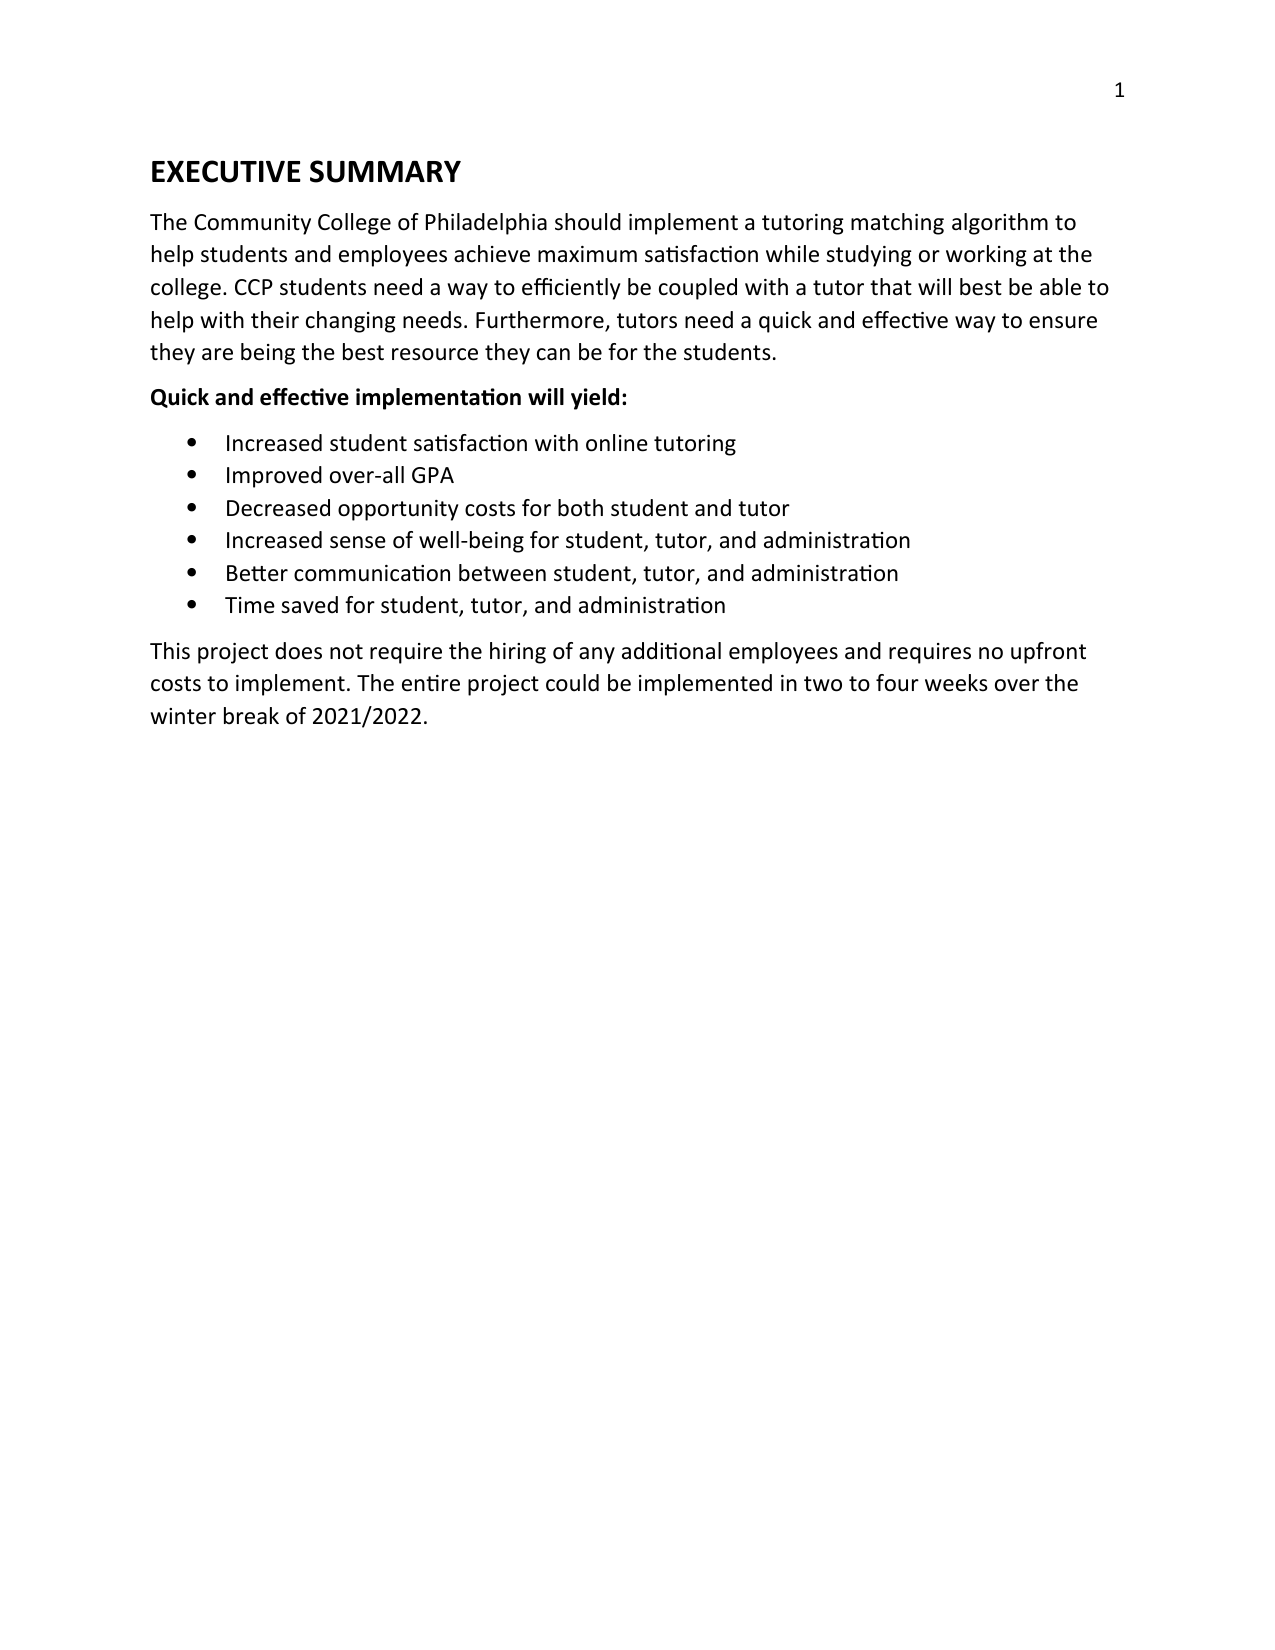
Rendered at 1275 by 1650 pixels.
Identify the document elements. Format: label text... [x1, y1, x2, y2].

list Time saved for student, tutor, and administration [187, 590, 1125, 620]
text The Community College of Philadelphia should implement a tutoring matching algorithm to help students and employees achieve maximum satisfaction while studying or working at the college. CCP students need a way to efficiently be coupled with a tutor that will best be able to help with their changing needs. Furthermore, tutors need a quick and effective way to ensure they are being the best resource they can be for the students. [150, 206, 1125, 367]
list Improved over-all GPA [187, 459, 1125, 490]
list Better communication between student, tutor, and administration [187, 557, 1125, 588]
text EXECUTIVE SUMMARY [150, 150, 1125, 191]
list Decreased opportunity costs for both student and tutor [187, 492, 1125, 522]
text This project does not require the hiring of any additional employees and requires no upfront costs to implement. The entire project could be implemented in two to four weeks over the winter break of 2021/2022. [150, 635, 1125, 731]
list Increased sense of well-being for student, tutor, and administration [187, 524, 1125, 555]
list Increased student satisfaction with online tutoring [187, 427, 1125, 457]
text Quick and effective implementation will yield: [150, 382, 1125, 412]
